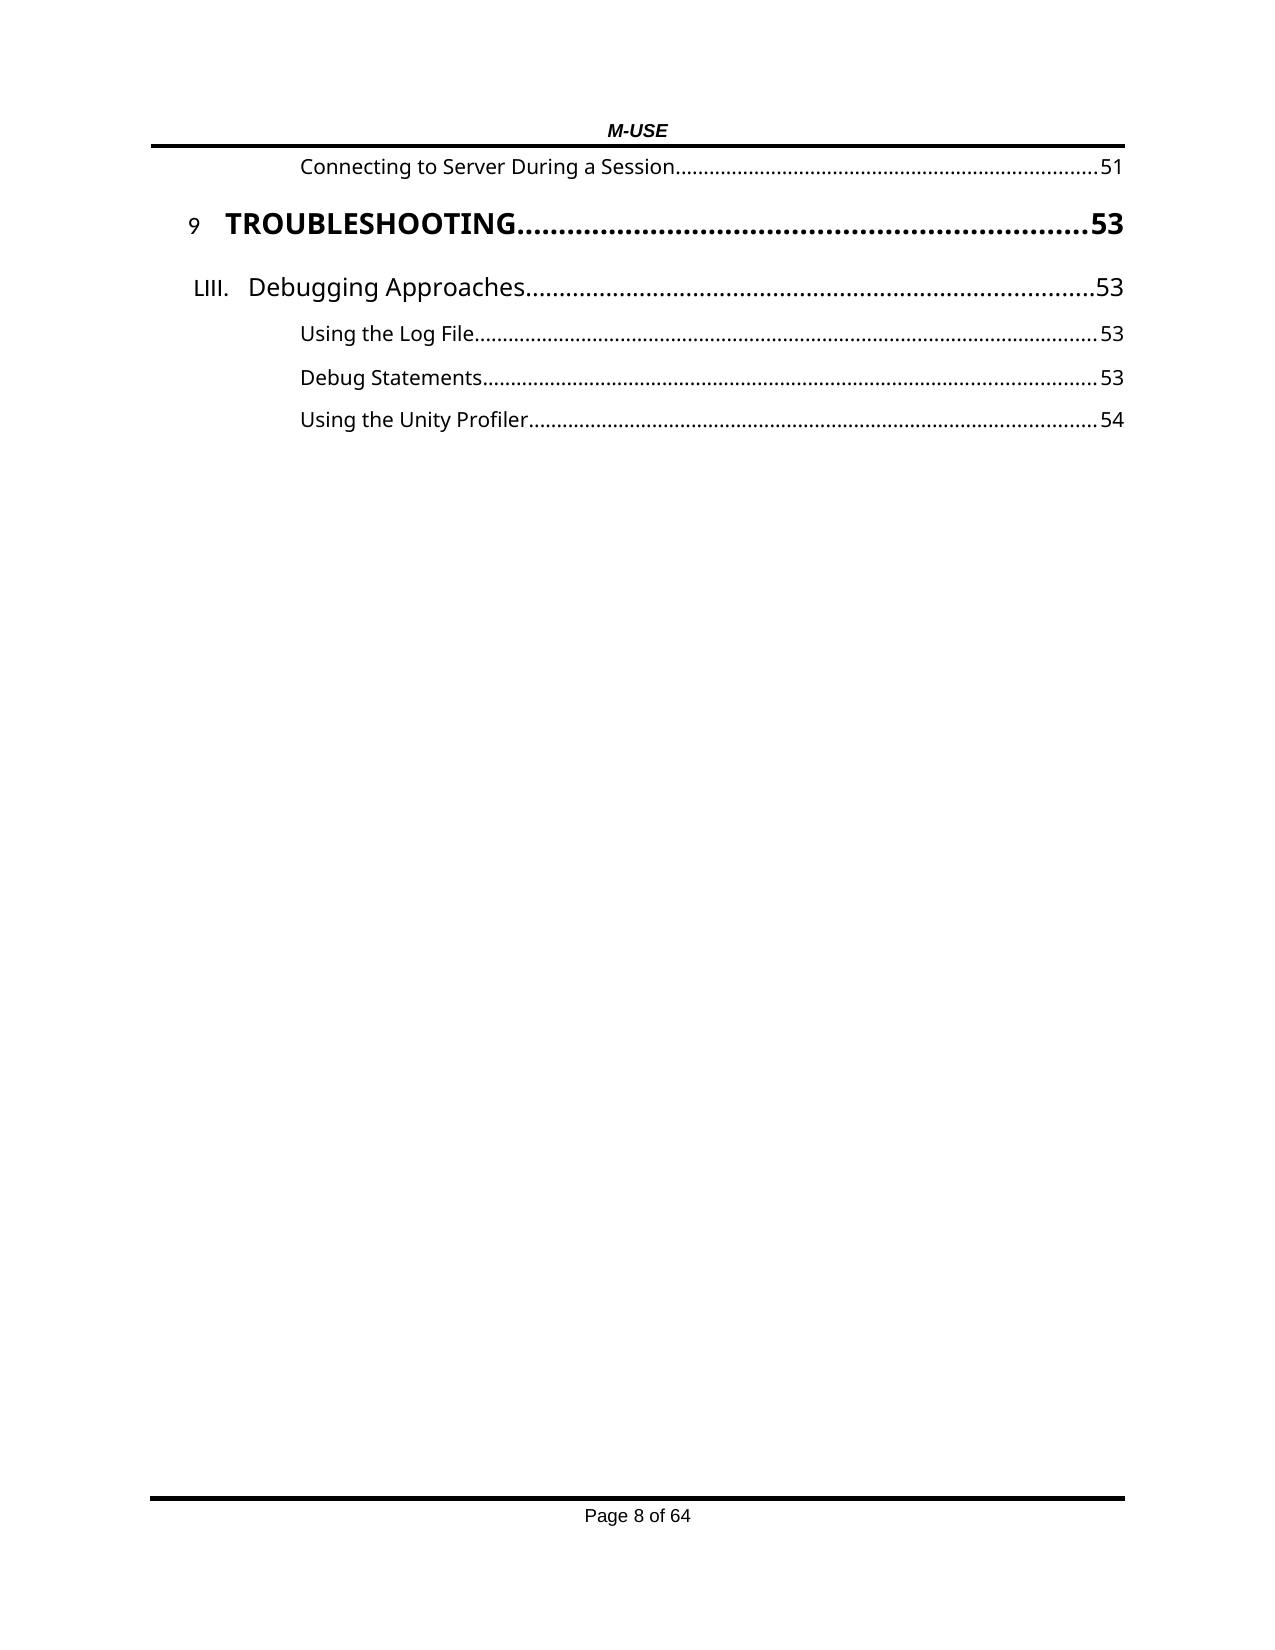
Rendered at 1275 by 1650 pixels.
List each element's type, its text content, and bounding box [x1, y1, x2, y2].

text Using the Unity Profiler 54 [300, 406, 1125, 434]
text Using the Log File 53 [300, 319, 1125, 348]
text Connecting to Server During a Session 51 [300, 152, 1125, 181]
text Debugging Approaches 53 [229, 270, 1125, 304]
text Debug Statements 53 [300, 363, 1125, 391]
text Troubleshooting 53 [187, 203, 1125, 243]
